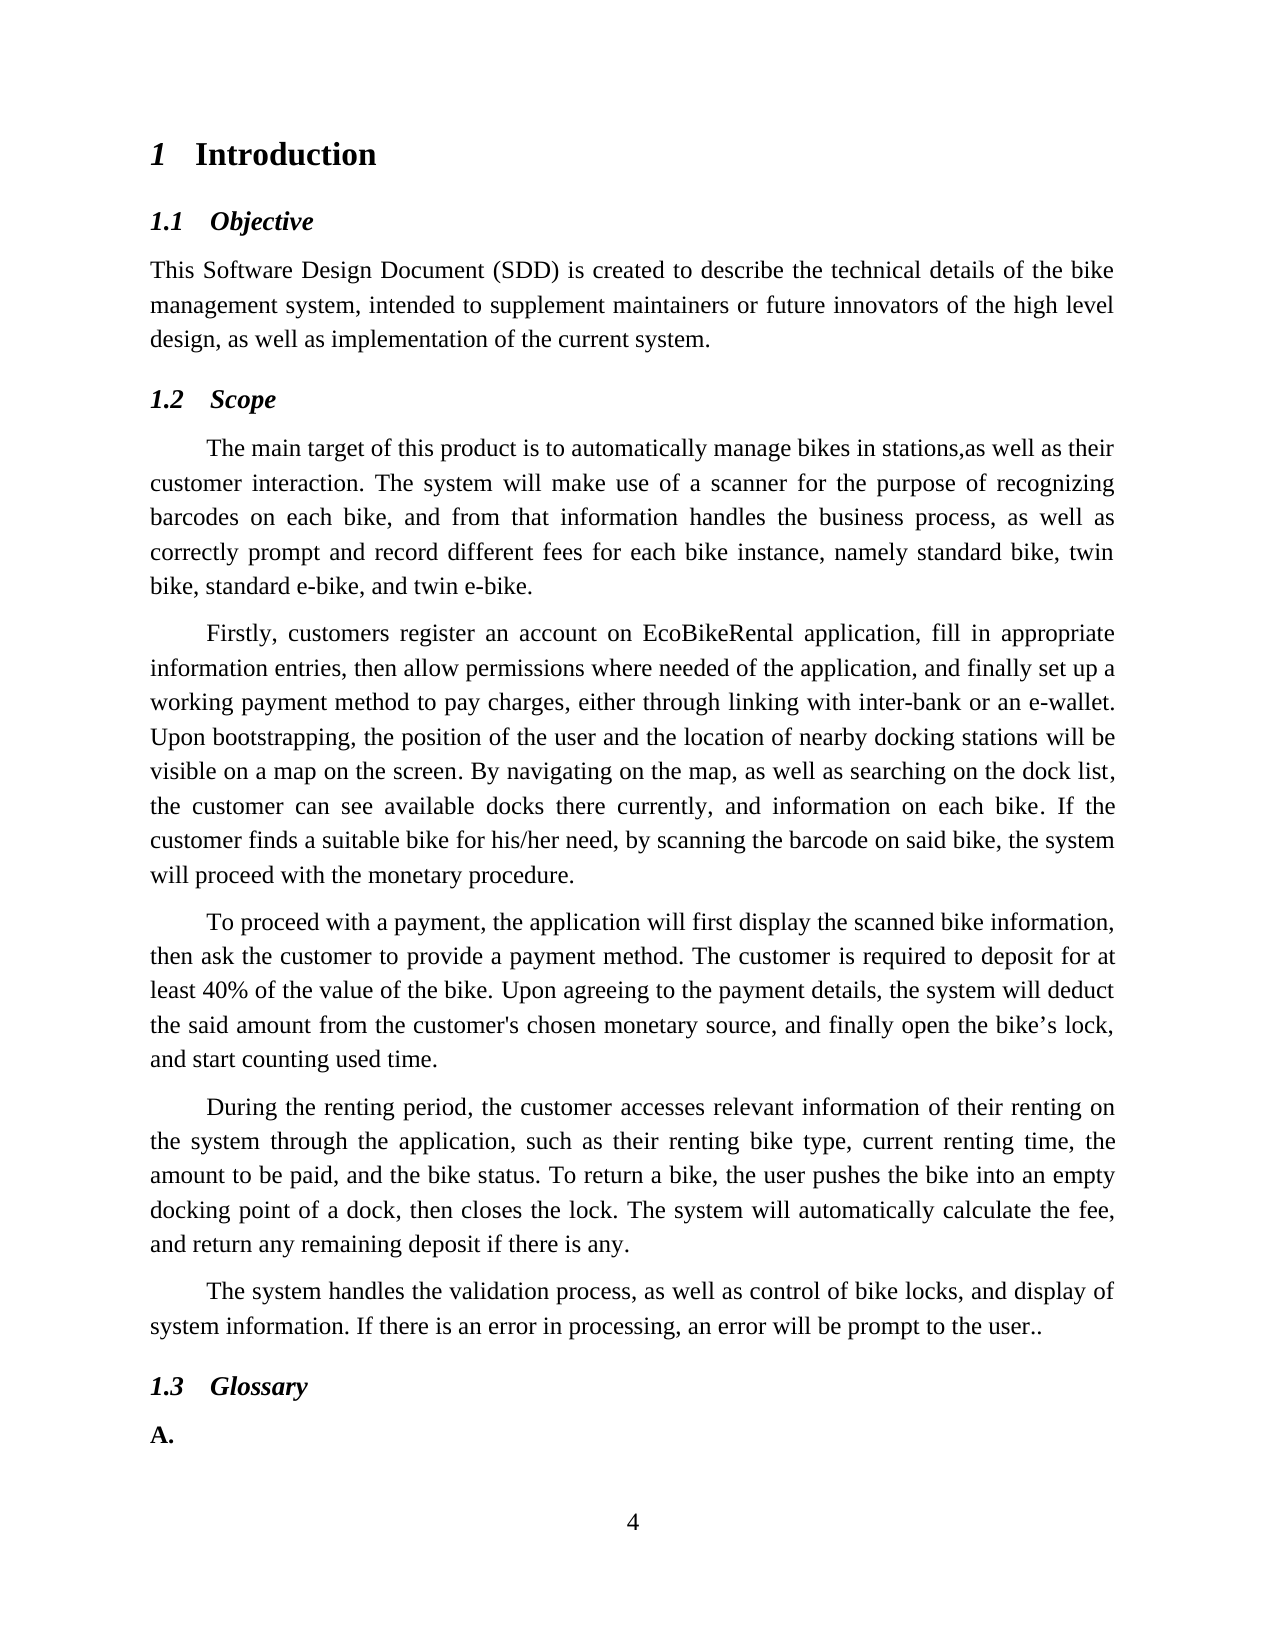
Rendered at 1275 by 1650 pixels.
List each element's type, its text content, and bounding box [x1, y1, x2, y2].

text A. [150, 1420, 1116, 1449]
text This Software Design Document (SDD) is created to describe the technical details of the bike management system, intended to supplement maintainers or future innovators of the high level design, as well as implementation of the current system. [150, 255, 1116, 353]
subtitle Introduction [150, 134, 1116, 173]
text Firstly, customers register an account on EcoBikeRental application, fill in appropriate information entries, then allow permissions where needed of the application, and finally set up a working payment method to pay charges, either through linking with inter-bank or an e-wallet. Upon bootstrapping, the position of the user and the location of nearby docking stations will be visible on a map on the screen. By navigating on the map, as well as searching on the dock list, the customer can see available docks there currently, and information on each bike. If the customer finds a suitable bike for his/her need, by scanning the barcode on said bike, the system will proceed with the monetary procedure. [150, 618, 1116, 888]
text The system handles the validation process, as well as control of bike locks, and display of system information. If there is an error in processing, an error will be prompt to the user.. [150, 1276, 1116, 1340]
subtitle Objective [150, 205, 1116, 237]
text The main target of this product is to automatically manage bikes in stations,as well as their customer interaction. The system will make use of a scanner for the purpose of recognizing barcodes on each bike, and from that information handles the business process, as well as correctly prompt and record different fees for each bike instance, namely standard bike, twin bike, standard e-bike, and twin e-bike. [150, 433, 1116, 600]
subtitle Scope [150, 384, 1116, 415]
text During the renting period, the customer accesses relevant information of their renting on the system through the application, such as their renting bike type, current renting time, the amount to be paid, and the bike status. To return a bike, the user pushes the bike into an empty docking point of a dock, then closes the lock. The system will automatically calculate the fee, and return any remaining deposit if there is any. [150, 1092, 1116, 1258]
subtitle Glossary [150, 1370, 1116, 1402]
text To proceed with a payment, the application will first display the scanned bike information, then ask the customer to provide a payment method. The customer is required to deposit for at least 40% of the value of the bike. Upon agreeing to the payment details, the system will deduct the said amount from the customer's chosen monetary source, and finally open the bike’s lock, and start counting used time. [150, 907, 1116, 1073]
